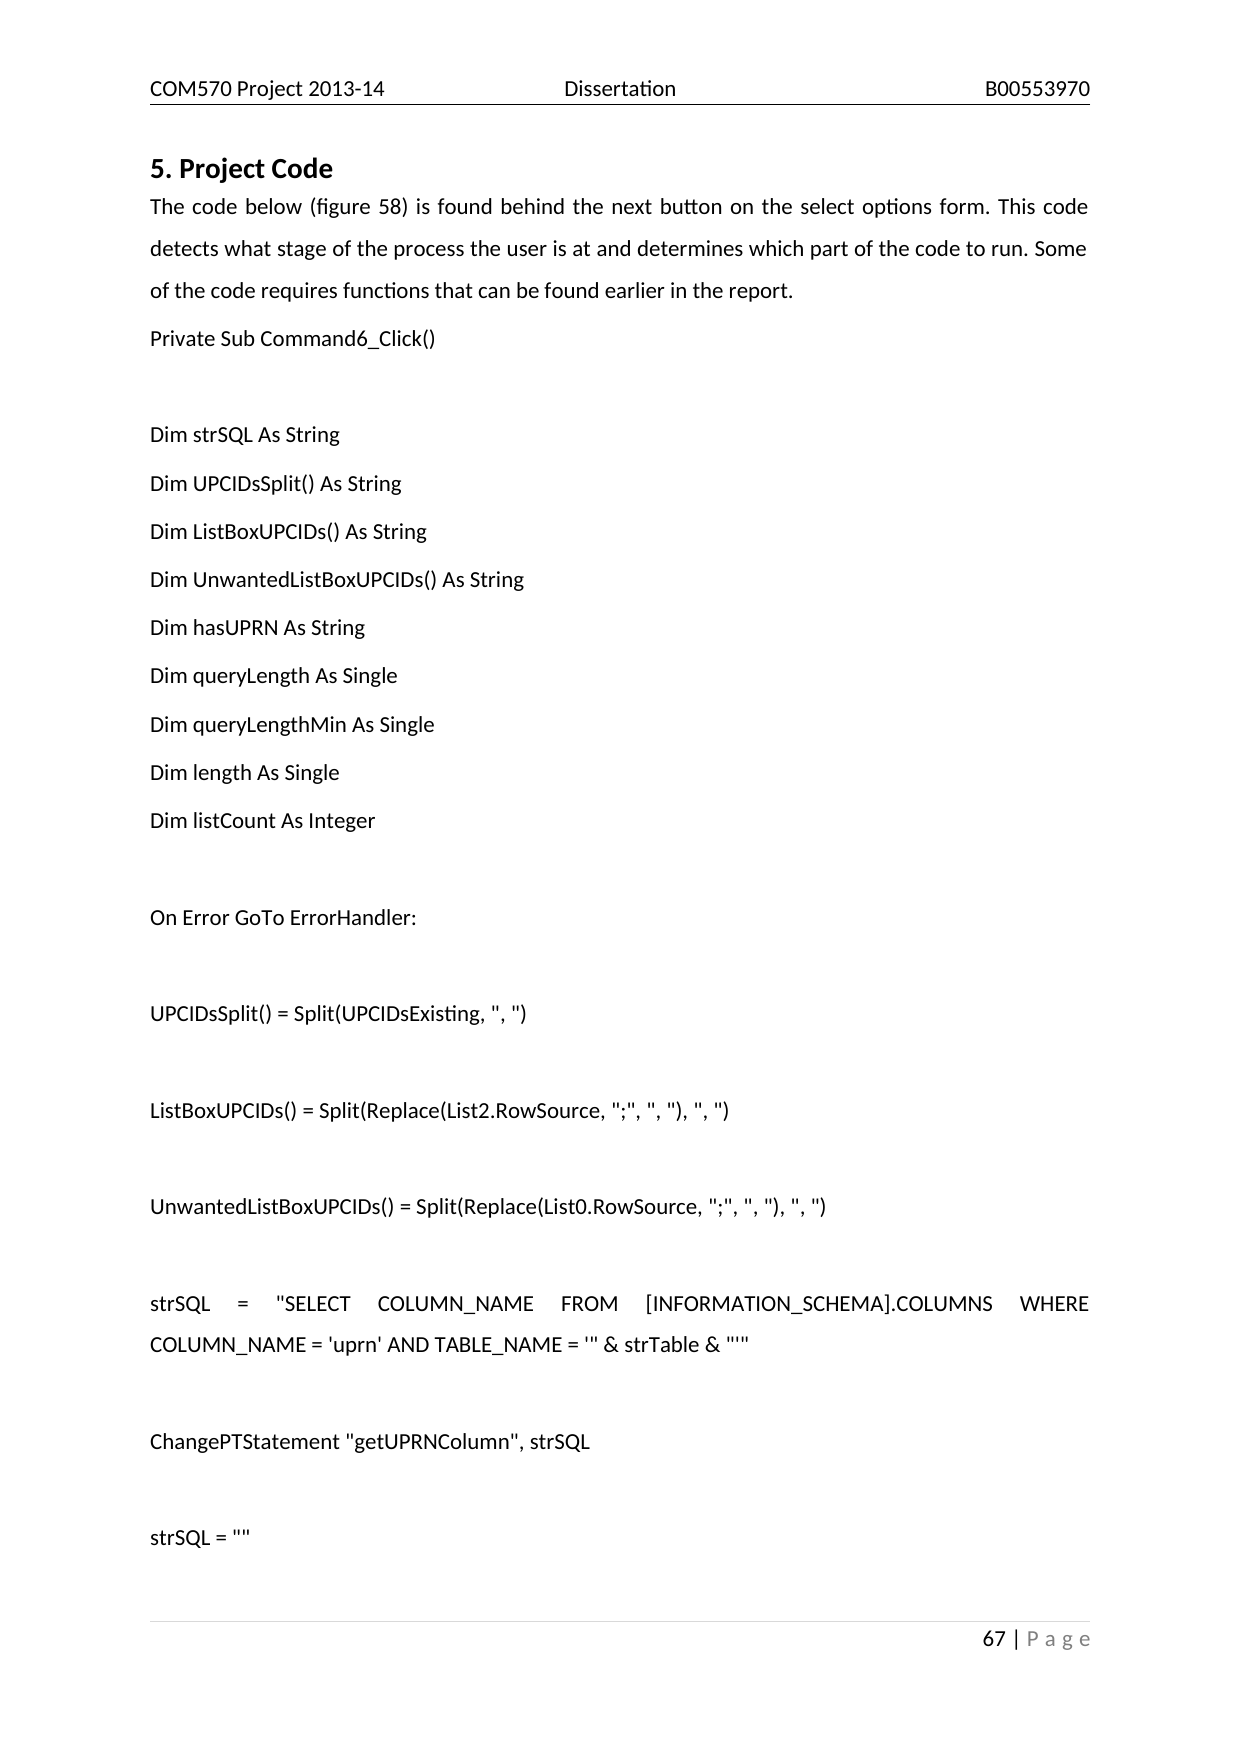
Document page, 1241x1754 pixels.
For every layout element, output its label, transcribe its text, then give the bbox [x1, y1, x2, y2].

text strSQL = "SELECT COLUMN_NAME FROM [INFORMATION_SCHEMA].COLUMNS WHERE COLUMN_NAME = 'uprn' AND TABLE_NAME = '" & strTable & "'" [150, 1289, 1090, 1359]
text Dim length As Single [150, 758, 1090, 786]
text ChangePTStatement "getUPRNColumn", strSQL [150, 1427, 1090, 1455]
text Dim strSQL As String [150, 421, 1090, 448]
subtitle 5. Project Code [150, 150, 1090, 186]
text UnwantedListBoxUPCIDs() = Split(Replace(List0.RowSource, ";", ", "), ", ") [150, 1192, 1090, 1220]
text Dim queryLengthMin As Single [150, 710, 1090, 738]
text Dim UnwantedListBoxUPCIDs() As String [150, 565, 1090, 593]
text Dim queryLength As Single [150, 662, 1090, 690]
text Dim listCount As Integer [150, 806, 1090, 834]
text ListBoxUPCIDs() = Split(Replace(List2.RowSource, ";", ", "), ", ") [150, 1096, 1090, 1124]
text Private Sub Command6_Click() [150, 324, 1090, 352]
text Dim hasUPRN As String [150, 613, 1090, 641]
text Dim ListBoxUPCIDs() As String [150, 517, 1090, 545]
text The code below (figure 58) is found behind the next button on the select options form. This code detects what stage of the process the user is at and determines which part of the code to run. Some of the code requires functions that can be found earlier in the report. [150, 192, 1090, 304]
text UPCIDsSplit() = Split(UPCIDsExisting, ", ") [150, 999, 1090, 1027]
text On Error GoTo ErrorHandler: [150, 903, 1090, 931]
text strSQL = "" [150, 1523, 1090, 1552]
text Dim UPCIDsSplit() As String [150, 469, 1090, 497]
